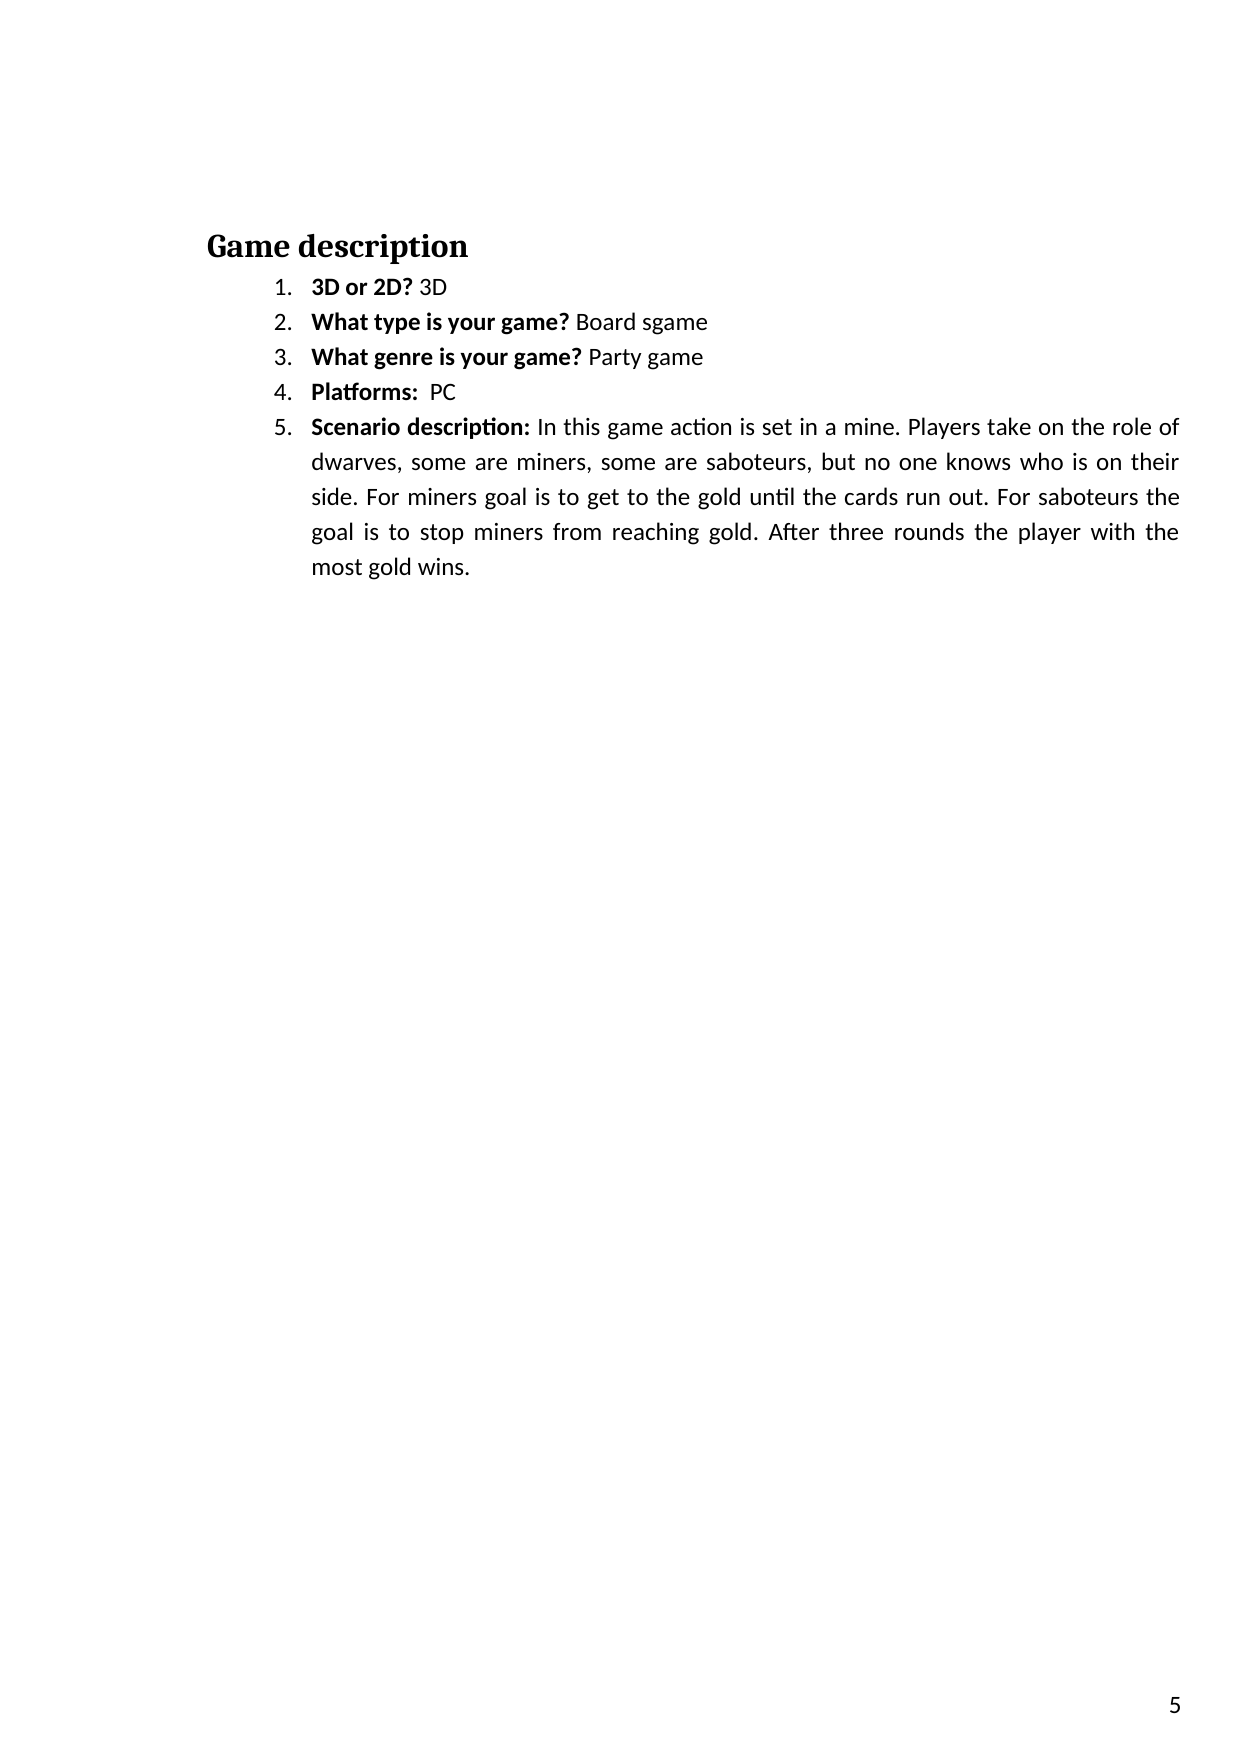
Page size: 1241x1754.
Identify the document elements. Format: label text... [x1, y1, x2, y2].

list Platforms: PC [274, 376, 1181, 407]
subtitle Game description [177, 227, 1181, 266]
list Scenario description: In this game action is set in a mine. Players take on the role of dwarves, some are miners, some are saboteurs, but no one knows who is on their side. For miners goal is to get to the gold until the cards run out. For saboteurs the goal is to stop miners from reaching gold. After three rounds the player with the most gold wins. [274, 411, 1181, 582]
list What type is your game? Board sgame [274, 306, 1181, 337]
list 3D or 2D? 3D [274, 271, 1181, 302]
list What genre is your game? Party game [274, 341, 1181, 372]
